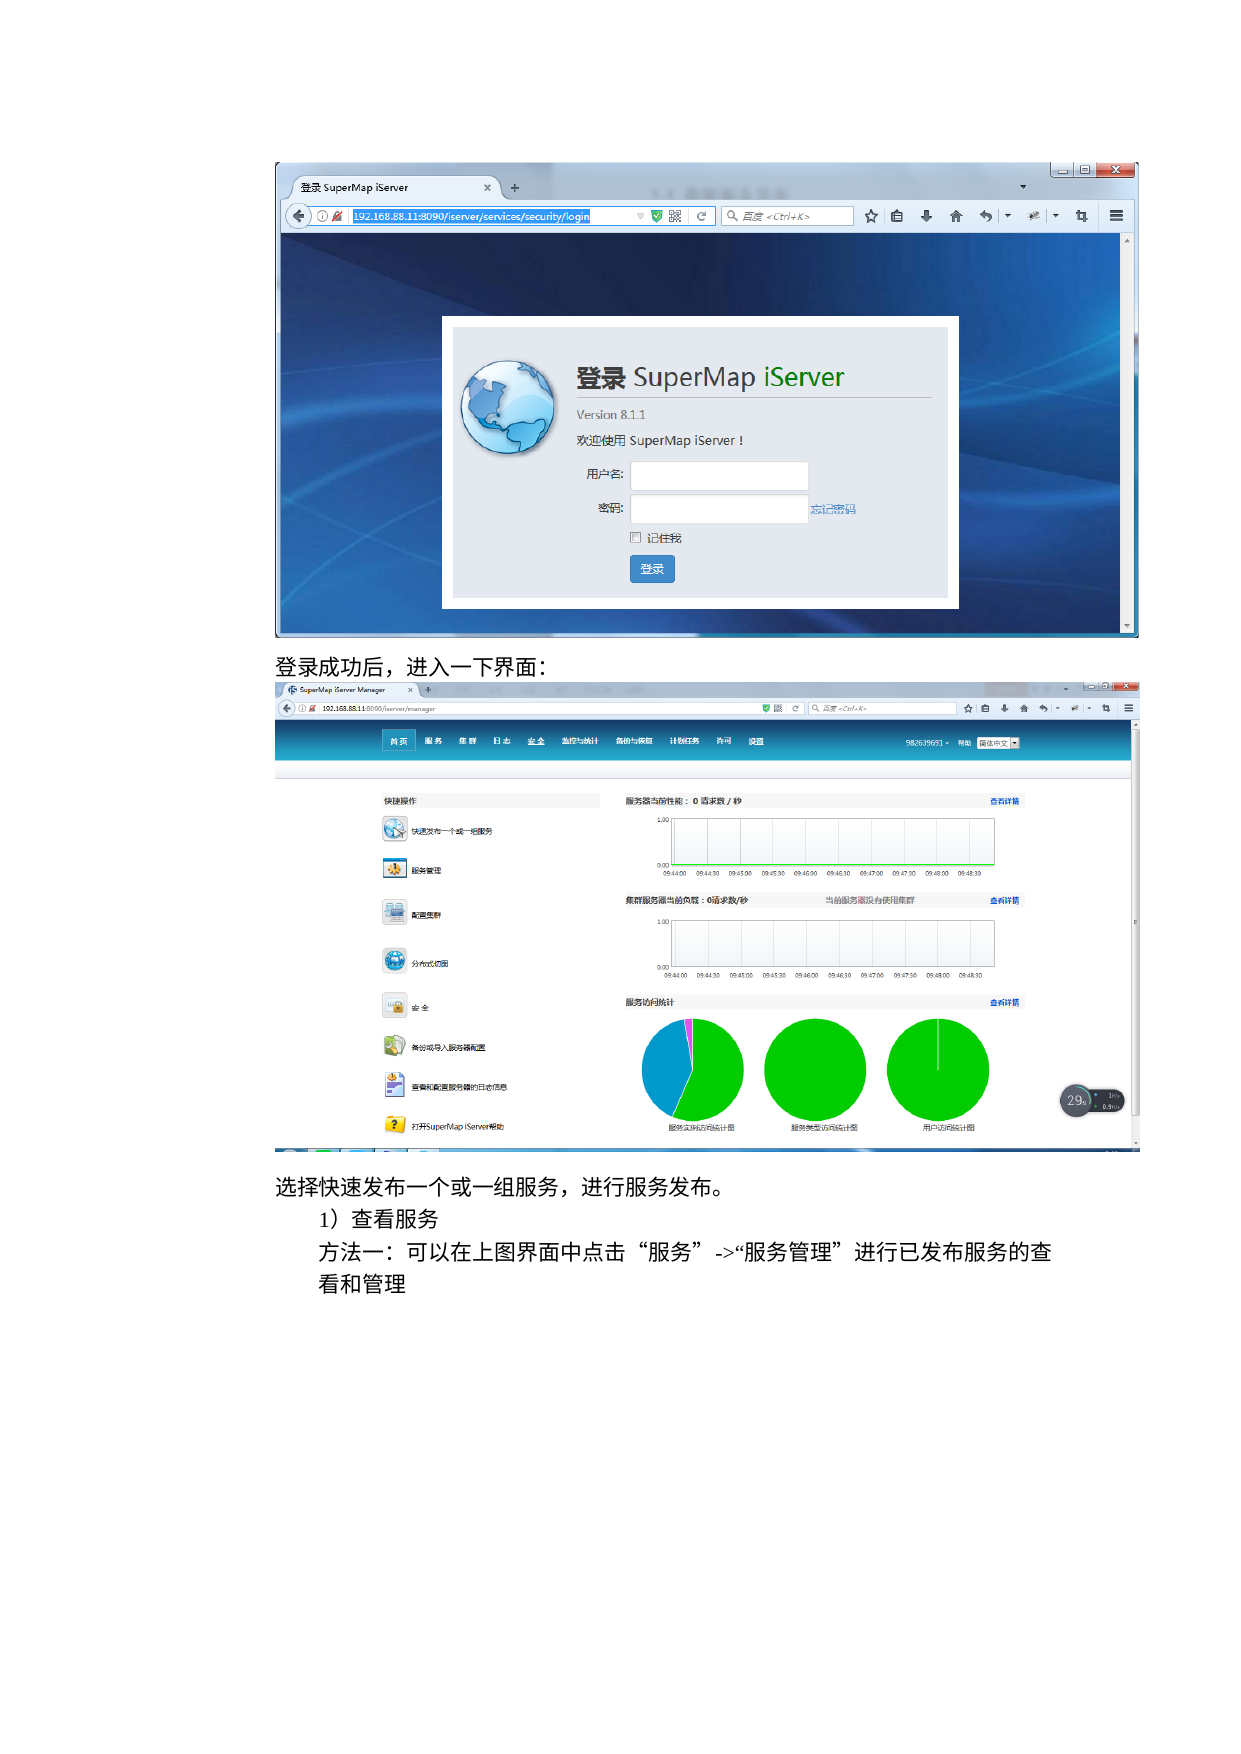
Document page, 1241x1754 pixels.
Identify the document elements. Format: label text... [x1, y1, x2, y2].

list 登录成功后，进入一下界面： [275, 649, 1053, 682]
picture [275, 682, 1140, 1152]
list 选择快速发布一个或一组服务，进行服务发布。 [275, 1169, 1053, 1202]
picture [275, 162, 1139, 638]
list 查看服务 [275, 1202, 1053, 1234]
list 方法一：可以在上图界面中点击“服务”->“服务管理”进行已发布服务的查看和管理 [319, 1234, 1053, 1299]
